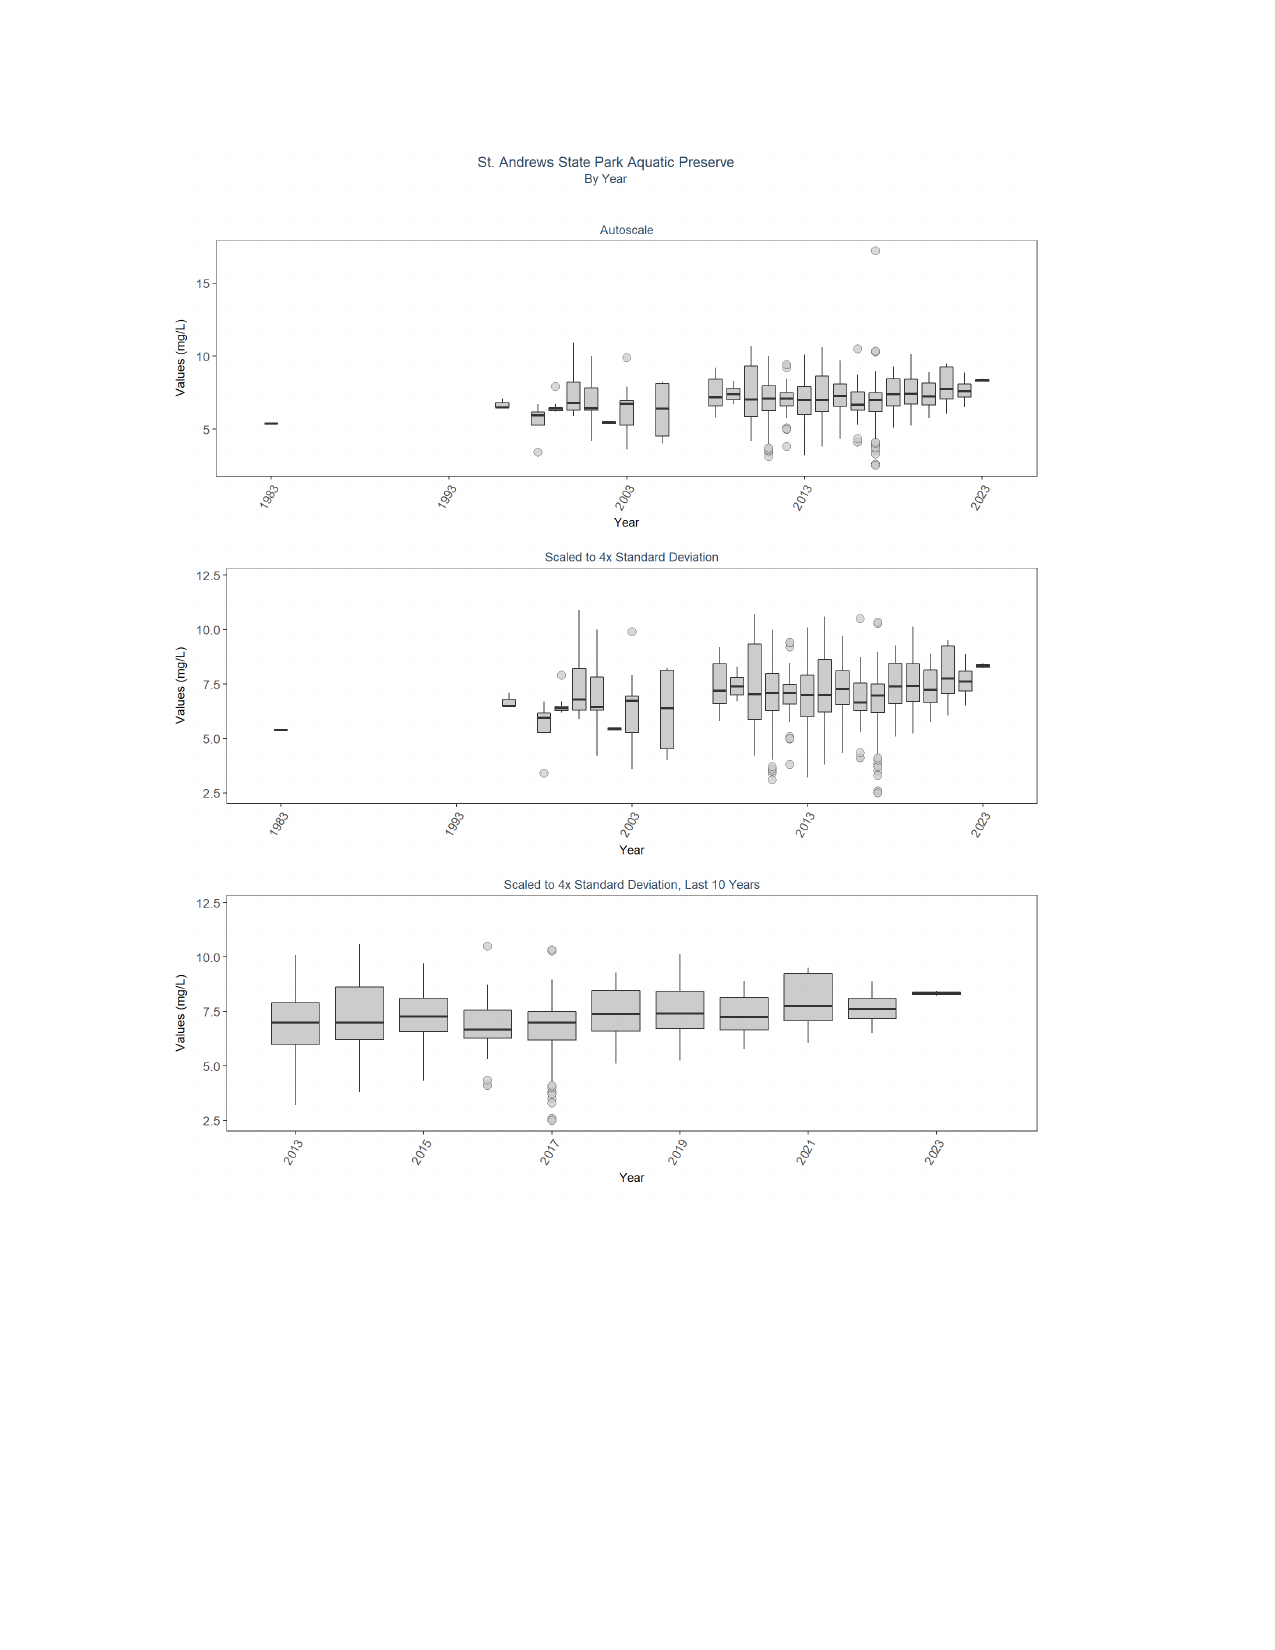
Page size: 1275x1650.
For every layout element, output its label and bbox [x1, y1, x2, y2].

picture [168, 150, 1044, 1200]
